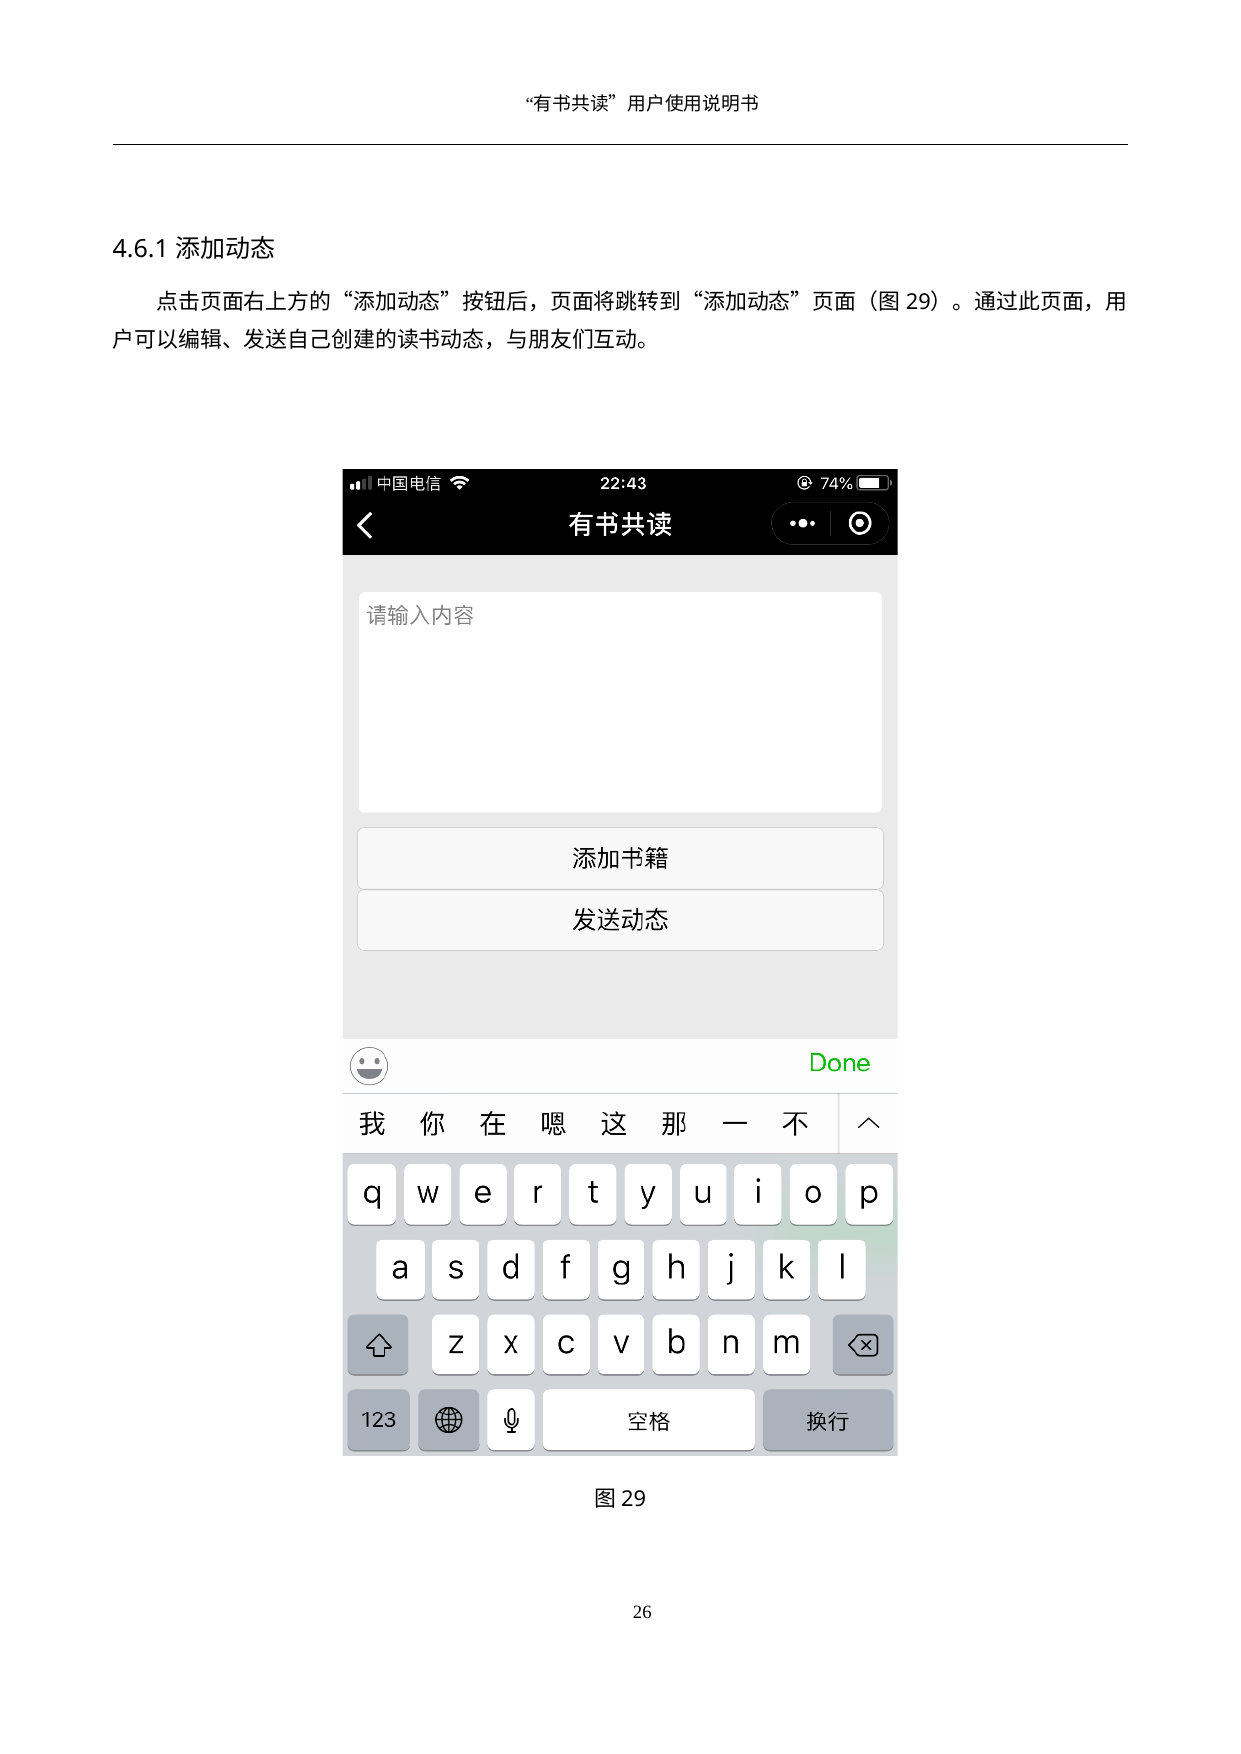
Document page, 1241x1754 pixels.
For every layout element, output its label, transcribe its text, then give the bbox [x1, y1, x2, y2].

text 点击页面右上方的“添加动态”按钮后，页面将跳转到“添加动态”页面（图29）。通过此页面，用户可以编辑、发送自己创建的读书动态，与朋友们互动。 [112, 284, 1128, 354]
text 图29 [112, 1480, 1128, 1513]
picture [342, 469, 898, 1456]
subtitle 4.6.1 添加动态 [112, 214, 1128, 279]
